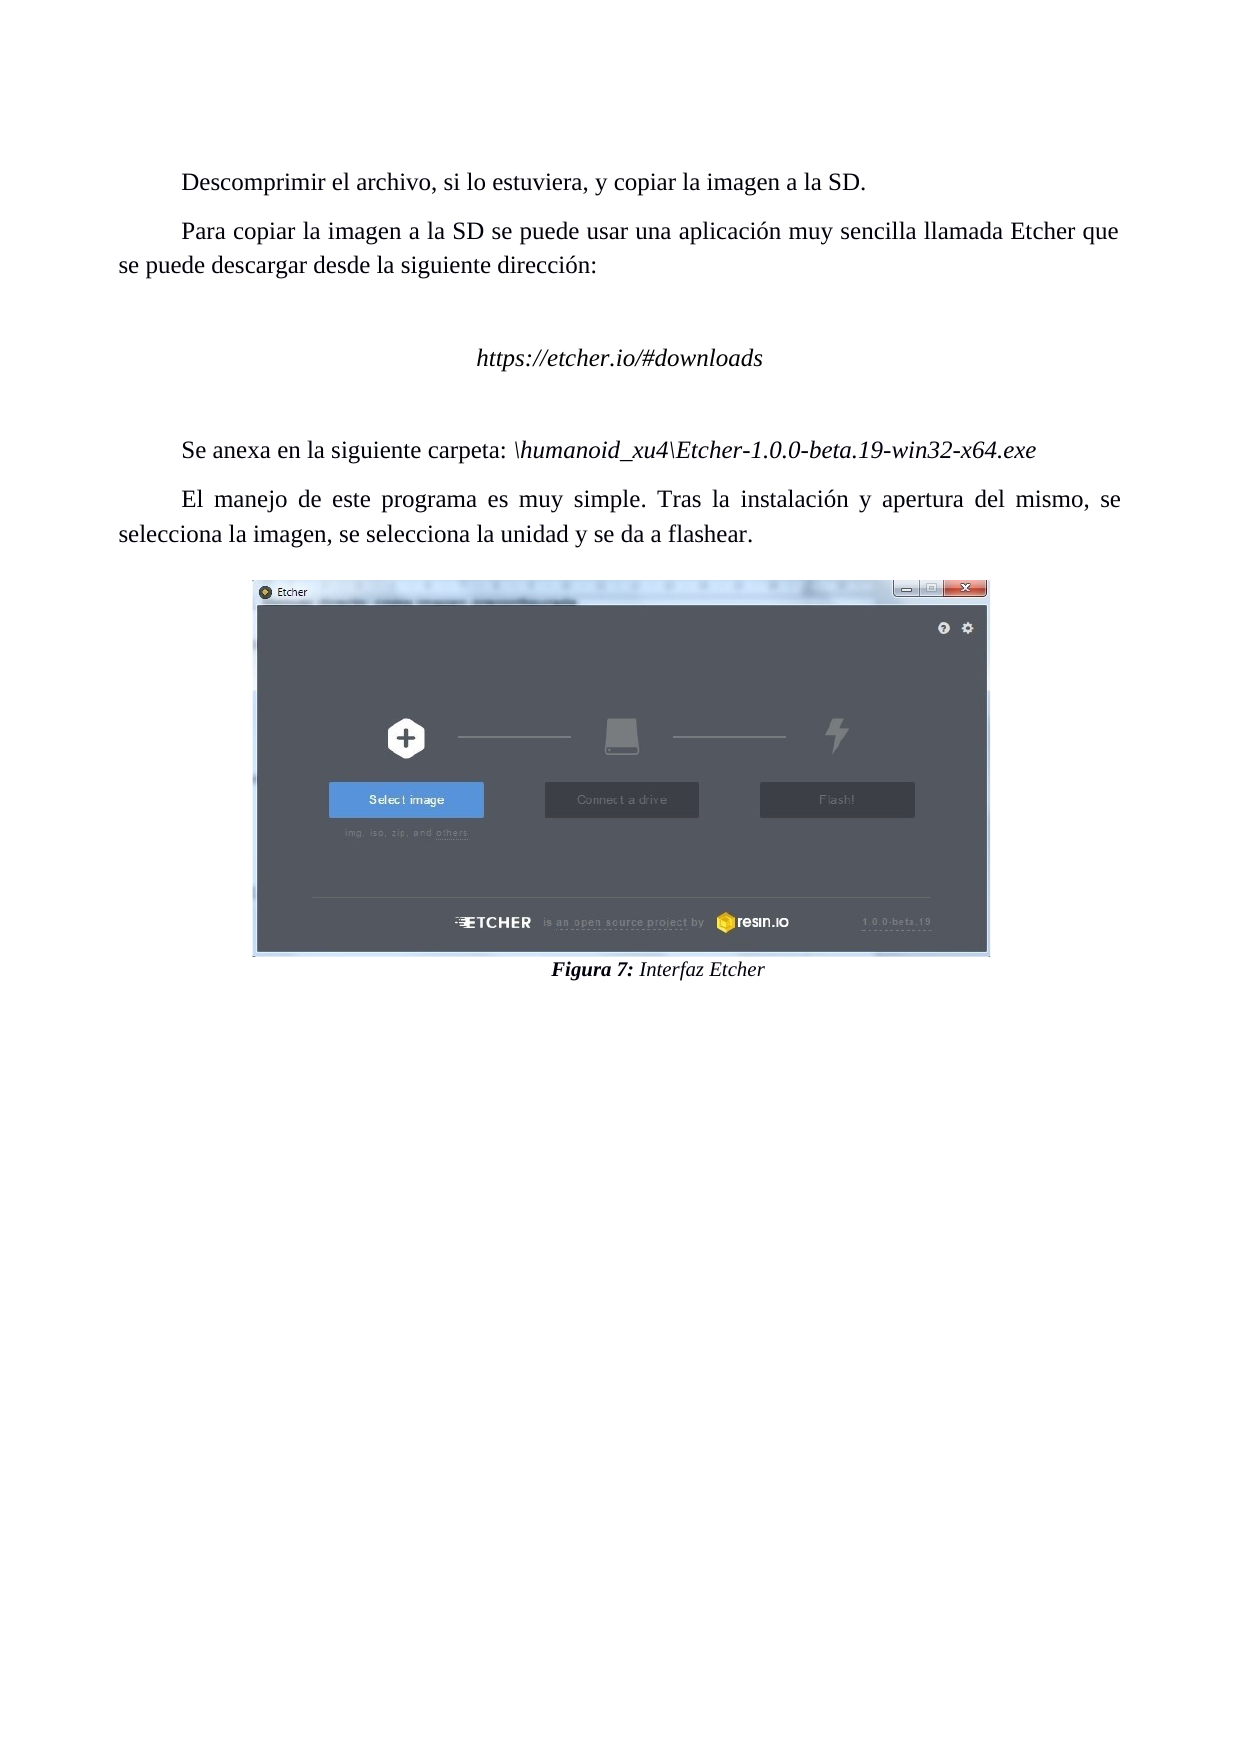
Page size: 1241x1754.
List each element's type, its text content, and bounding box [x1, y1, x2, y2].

text Descomprimir el archivo, si lo estuviera, y copiar la imagen a la SD. [106, 167, 1123, 195]
subtitle https://etcher.io/#downloads [118, 343, 1123, 371]
text El manejo de este programa es muy simple. Tras la instalación y apertura del mismo, se selecciona la imagen, se selecciona la unidad y se da a flashear. [118, 484, 1123, 547]
picture [252, 580, 991, 957]
text Para copiar la imagen a la SD se puede usar una aplicación muy sencilla llamada Etcher que se puede descargar desde la siguiente dirección: [118, 216, 1120, 279]
text Se anexa en la siguiente carpeta: \humanoid_xu4\Etcher-1.0.0-beta.19-win32-x64.exe [106, 435, 1123, 464]
